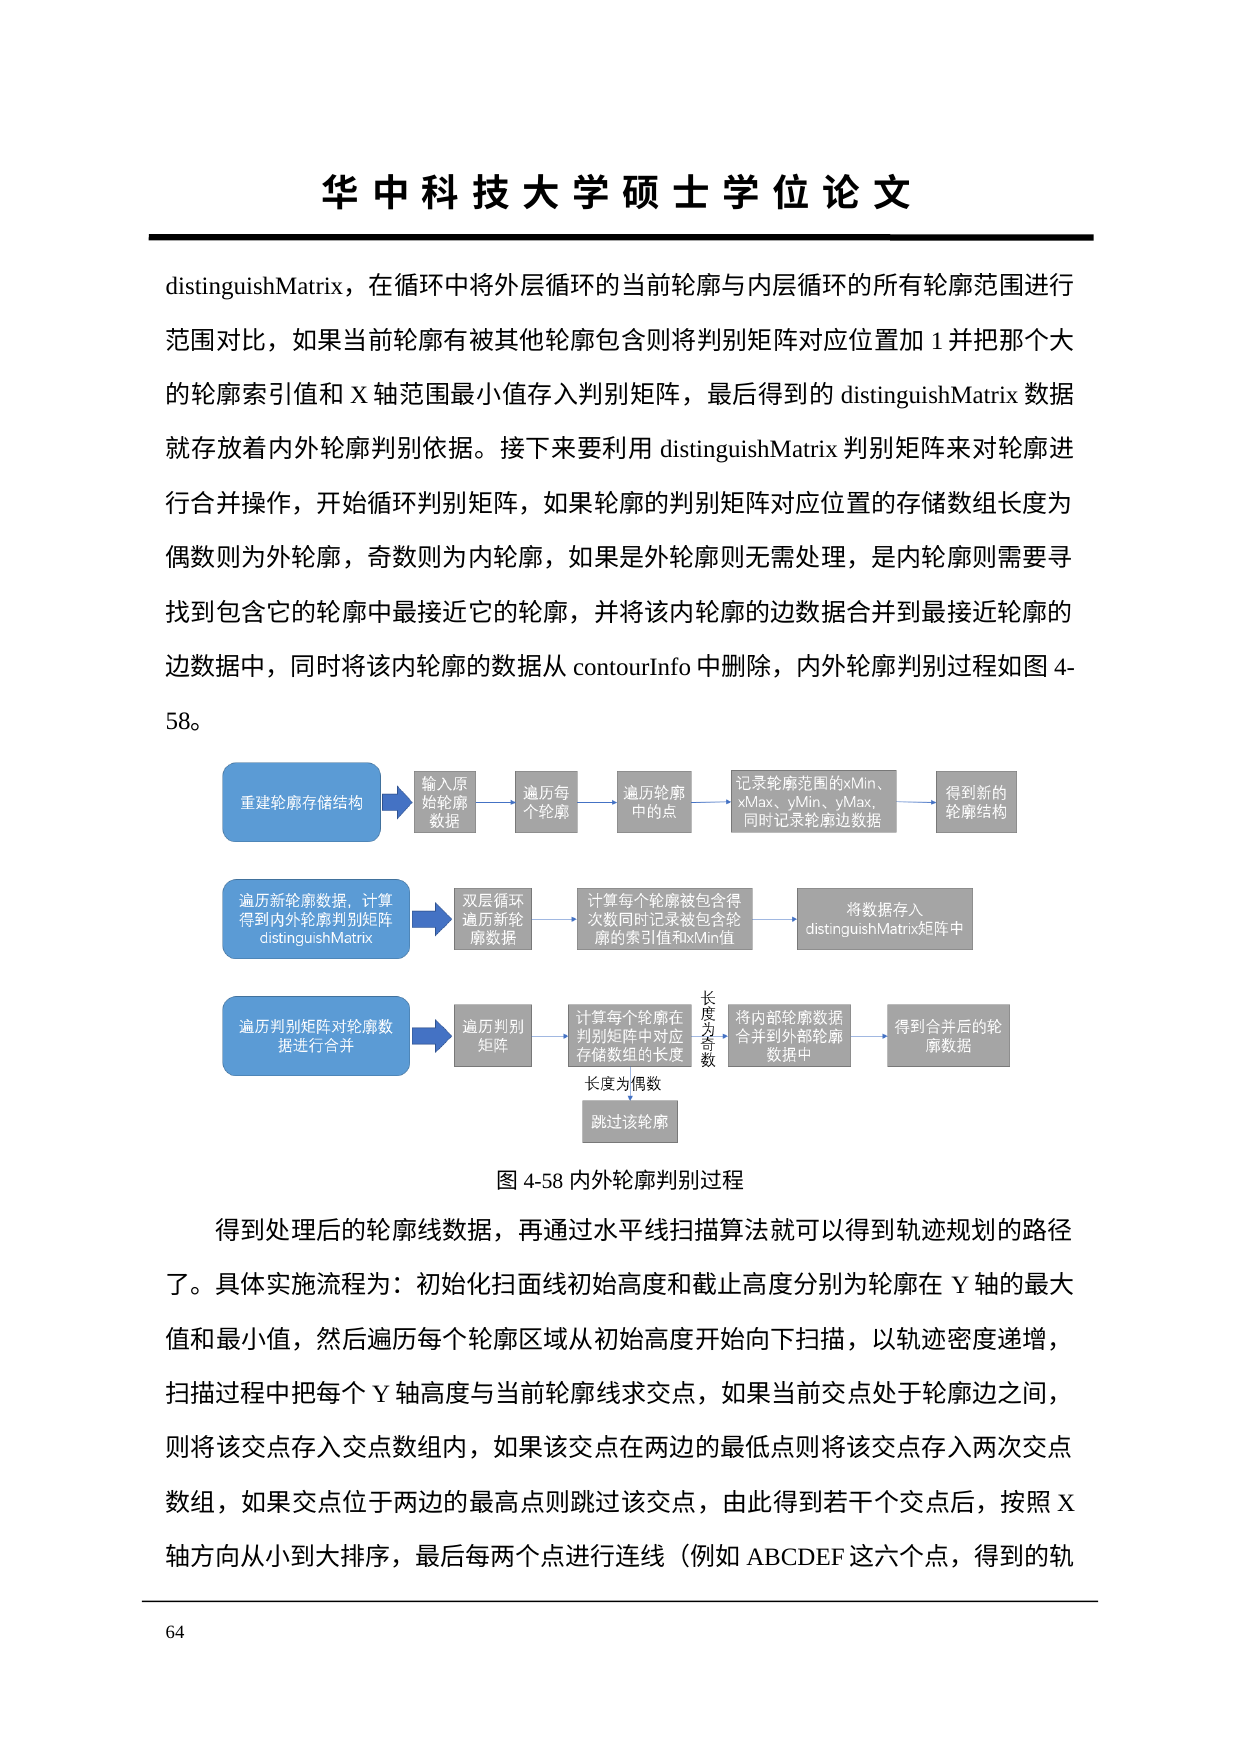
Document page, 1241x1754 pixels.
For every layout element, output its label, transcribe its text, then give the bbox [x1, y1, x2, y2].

picture [219, 755, 1022, 1149]
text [165, 1210, 1075, 1573]
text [165, 266, 1075, 737]
